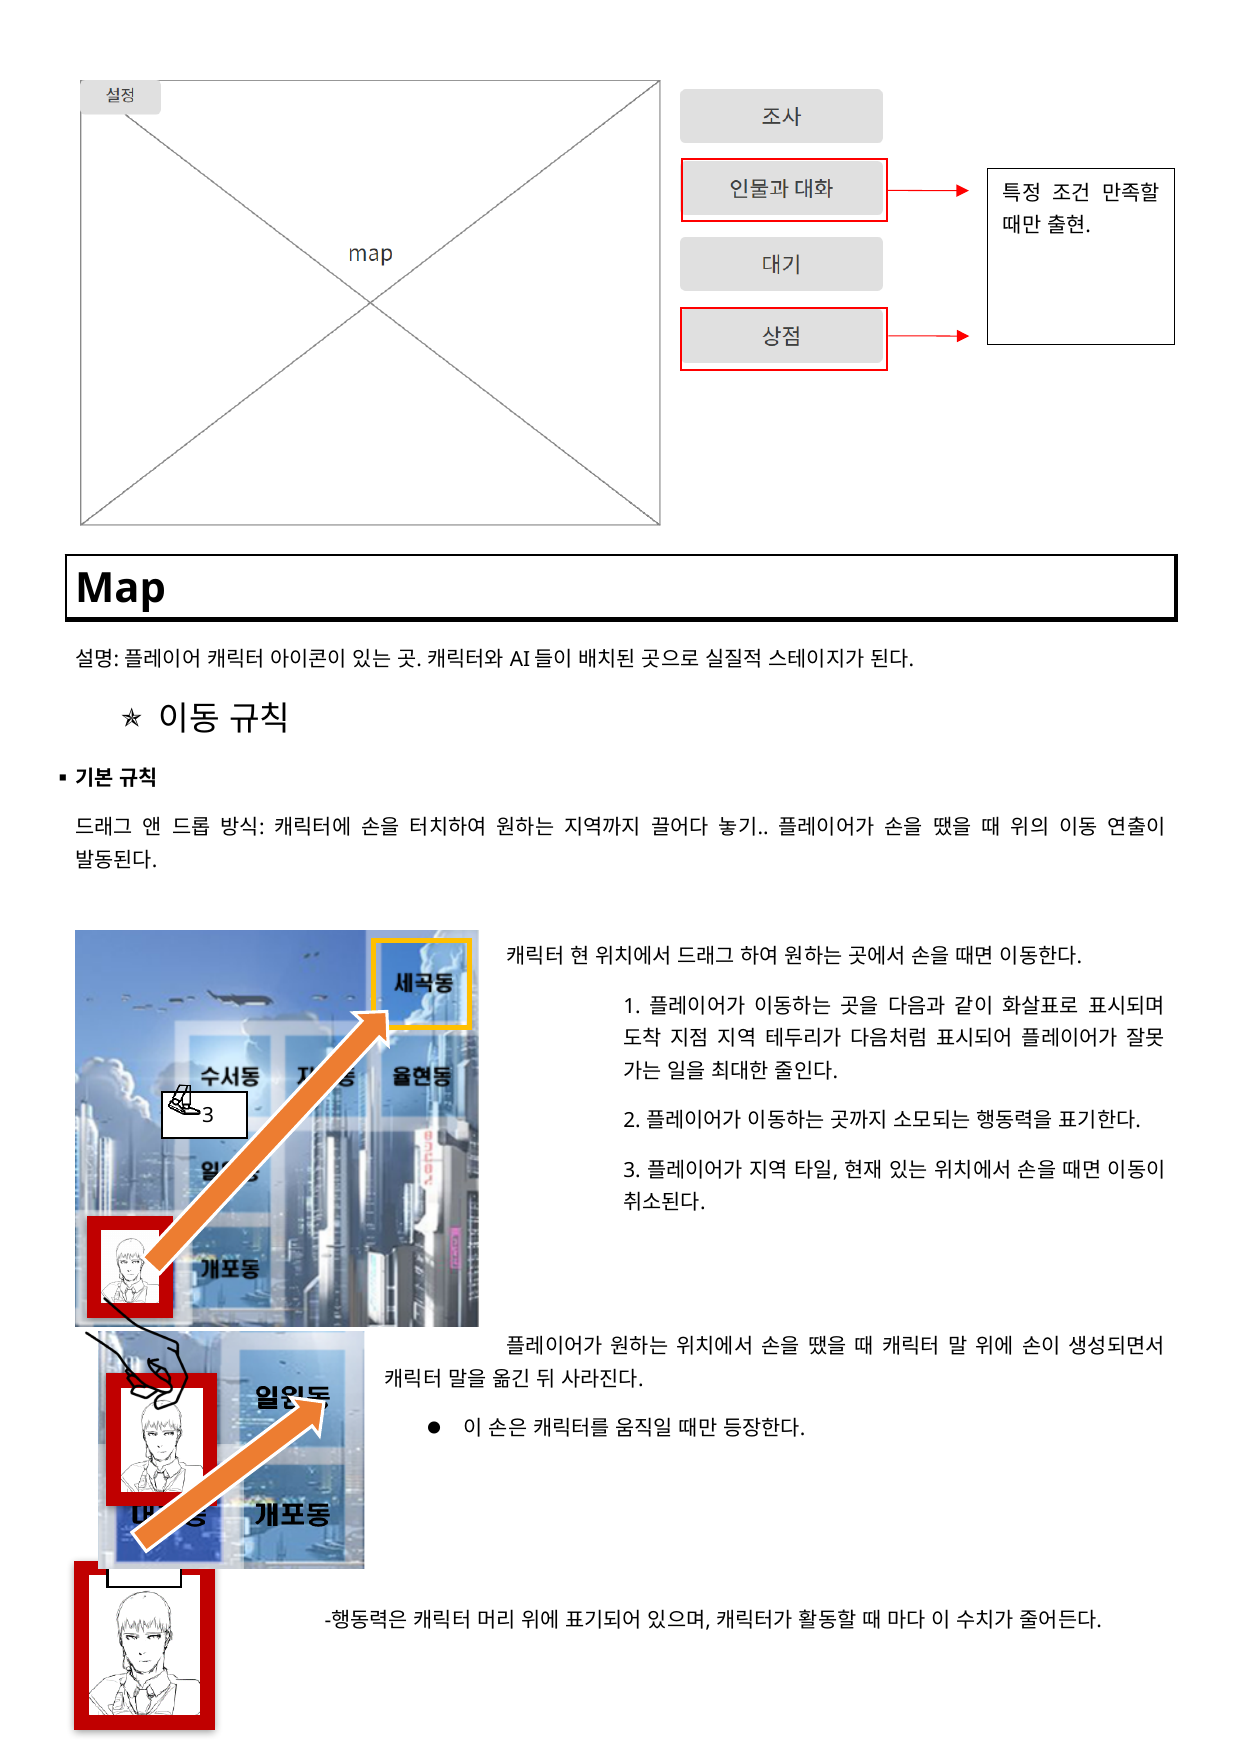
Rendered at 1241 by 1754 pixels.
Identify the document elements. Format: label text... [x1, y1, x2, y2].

list 1. 플레이어가 이동하는 곳을 다음과 같이 화살표로 표시되며 도착 지점 지역 테두리가 다음처럼 표시되어 플레이어가 잘못 가는 일을 최대한 줄인다. [488, 989, 1165, 1084]
picture [75, 75, 894, 535]
text 드래그 앤 드롭 방식: 캐릭터에 손을 터치하여 원하는 지역까지 끌어다 놓기.. 플레이어가 손을 땠을 때 위의 이동 연출이 발동된다. [75, 810, 1165, 873]
list -행동력은 캐릭터 머리 위에 표기되어 있으며, 캐릭터가 활동할 때 마다 이 수치가 줄어든다. [221, 1603, 1165, 1633]
text 이동 규칙 [117, 692, 1165, 740]
picture [89, 1575, 200, 1715]
picture [682, 309, 886, 369]
list 2. 플레이어가 이동하는 곳까지 소모되는 행동력을 표기한다. [488, 1103, 1165, 1134]
list 이 손은 캐릭터를 움직일 때만 등장한다. [365, 1412, 1165, 1442]
text 플레이어가 원하는 위치에서 손을 땠을 때 캐릭터 말 위에 손이 생성되면서 캐릭터 말을 옮긴 뒤 사라진다. [199, 1329, 1165, 1392]
picture [60, 930, 488, 1569]
text 설명: 플레이어 캐릭터 아이콘이 있는 곳. 캐릭터와 AI들이 배치된 곳으로 실질적 스테이지가 된다. [75, 643, 1165, 673]
text 기본 규칙 [58, 761, 1165, 791]
text 캐릭터 현 위치에서 드래그 하여 원하는 곳에서 손을 때면 이동한다. [488, 939, 1165, 970]
picture [683, 160, 886, 220]
text Map [67, 556, 1174, 617]
list 3. 플레이어가 지역 타일, 현재 있는 위치에서 손을 때면 이동이 취소된다. [488, 1153, 1165, 1216]
